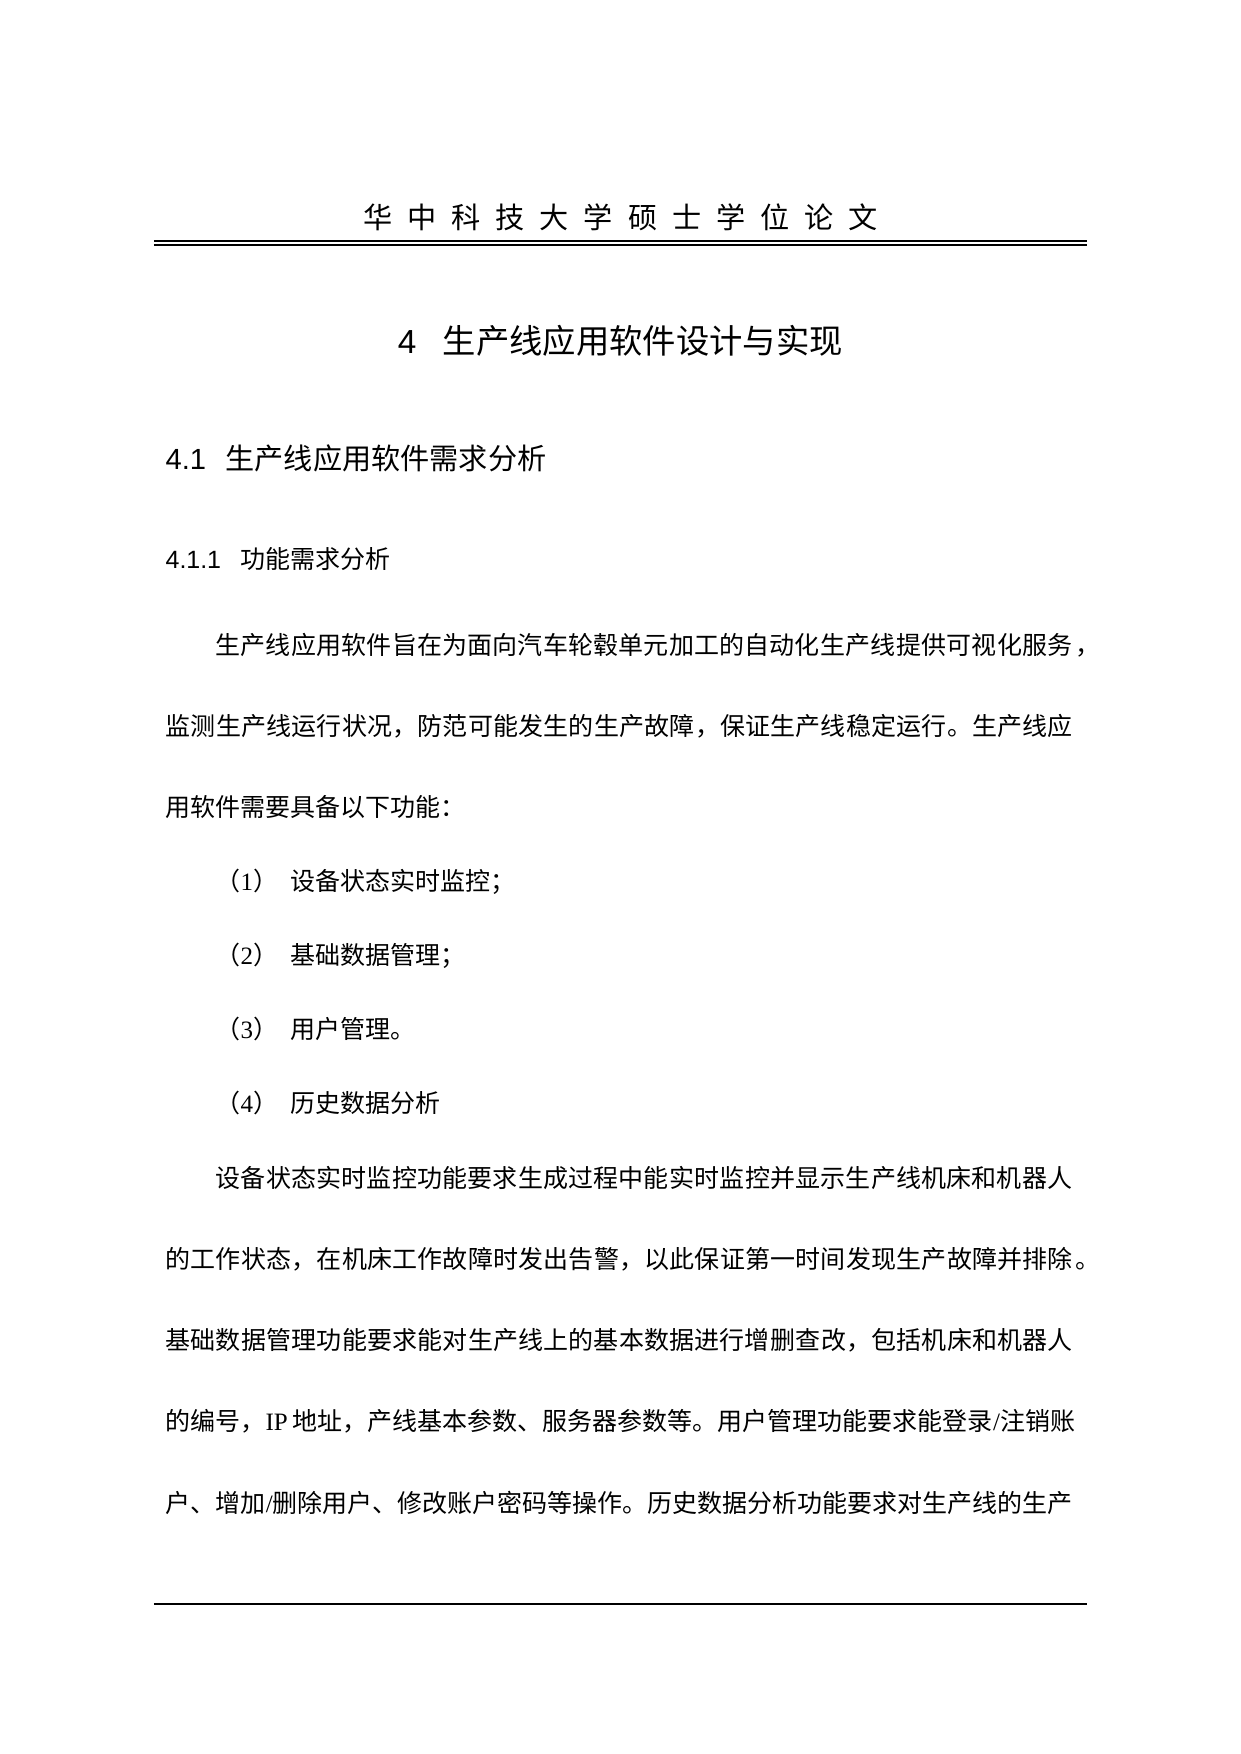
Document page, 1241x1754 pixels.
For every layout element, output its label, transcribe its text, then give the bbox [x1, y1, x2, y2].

list 用户管理。 [215, 996, 1075, 1061]
list 设备状态实时监控； [215, 847, 1075, 912]
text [165, 1144, 1075, 1534]
subtitle 生产线应用软件需求分析 [165, 424, 1075, 489]
list 基础数据管理； [215, 921, 1075, 986]
list 历史数据分析 [215, 1069, 1075, 1134]
subtitle 生产线应用软件设计与实现 [165, 315, 1075, 363]
text 生产线应用软件旨在为面向汽车轮毂单元加工的自动化生产线提供可视化服务，监测生产线运行状况，防范可能发生的生产故障，保证生产线稳定运行。生产线应用软件需要具备以下功能： [165, 611, 1075, 838]
subtitle 功能需求分析 [165, 525, 1075, 590]
